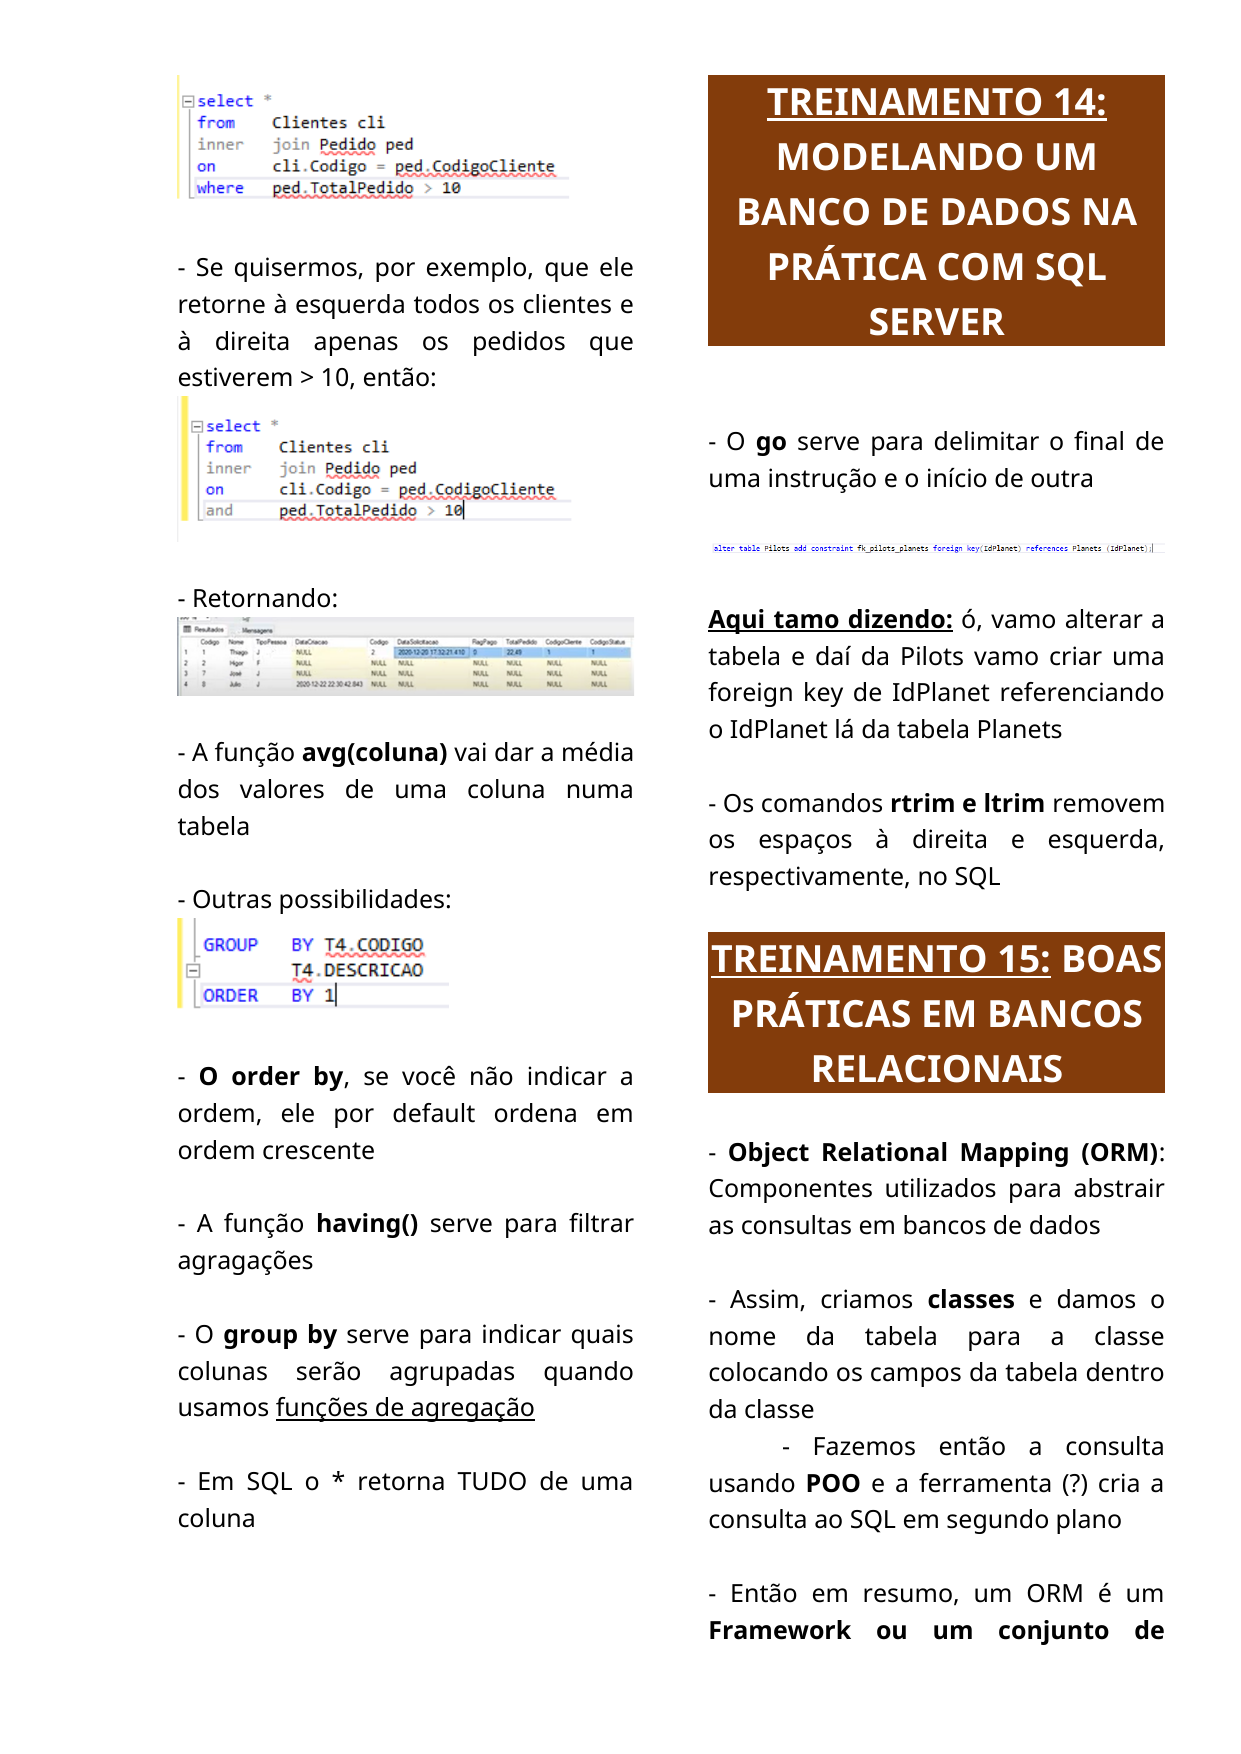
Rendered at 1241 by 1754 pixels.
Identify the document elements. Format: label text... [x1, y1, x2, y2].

text TREINAMENTO 15: BOAS PRÁTICAS EM BANCOS RELACIONAIS [708, 932, 1165, 1093]
text - Em SQL o * retorna TUDO de uma coluna [177, 1463, 634, 1534]
picture [177, 918, 449, 1021]
text TREINAMENTO 14: MODELANDO UM BANCO DE DADOS NA PRÁTICA COM SQL SERVER [708, 75, 1165, 346]
text - Fazemos então a consulta usando POO e a ferramenta (?) cria a consulta ao SQL em segundo plano [708, 1428, 1165, 1536]
text - A função avg(coluna) vai dar a média dos valores de uma coluna numa tabela [177, 735, 634, 842]
text - Se quisermos, por exemplo, que ele retorne à esquerda todos os clientes e à direita apenas os pedidos que estiverem > 10, então: [177, 249, 634, 394]
picture [177, 617, 635, 696]
text - Assim, criamos classes e damos o nome da tabela para a classe colocando os campos da tabela dentro da classe [708, 1281, 1165, 1426]
picture [177, 75, 570, 211]
text - O go serve para delimitar o final de uma instrução e o início de outra [708, 424, 1165, 495]
text - O group by serve para indicar quais colunas serão agrupadas quando usamos funções de agregação [177, 1316, 634, 1424]
text - Os comandos rtrim e ltrim removem os espaços à direita e esquerda, respectivamente, no SQL [708, 785, 1165, 893]
text - Object Relational Mapping (ORM): Componentes utilizados para abstrair as consultas em bancos de dados [708, 1134, 1165, 1242]
text - Retornando: [177, 581, 634, 615]
text - A função having() serve para filtrar agragações [177, 1206, 634, 1277]
picture [708, 534, 1165, 559]
text - O order by, se você não indicar a ordem, ele por default ordena em ordem crescente [177, 1059, 634, 1167]
text - Outras possibilidades: [177, 882, 634, 916]
text Aqui tamo dizendo: ó, vamo alterar a tabela e daí da Pilots vamo criar uma foreign key de IdPlanet referenciando o IdPlanet lá da tabela Planets [708, 601, 1165, 746]
picture [177, 396, 572, 542]
